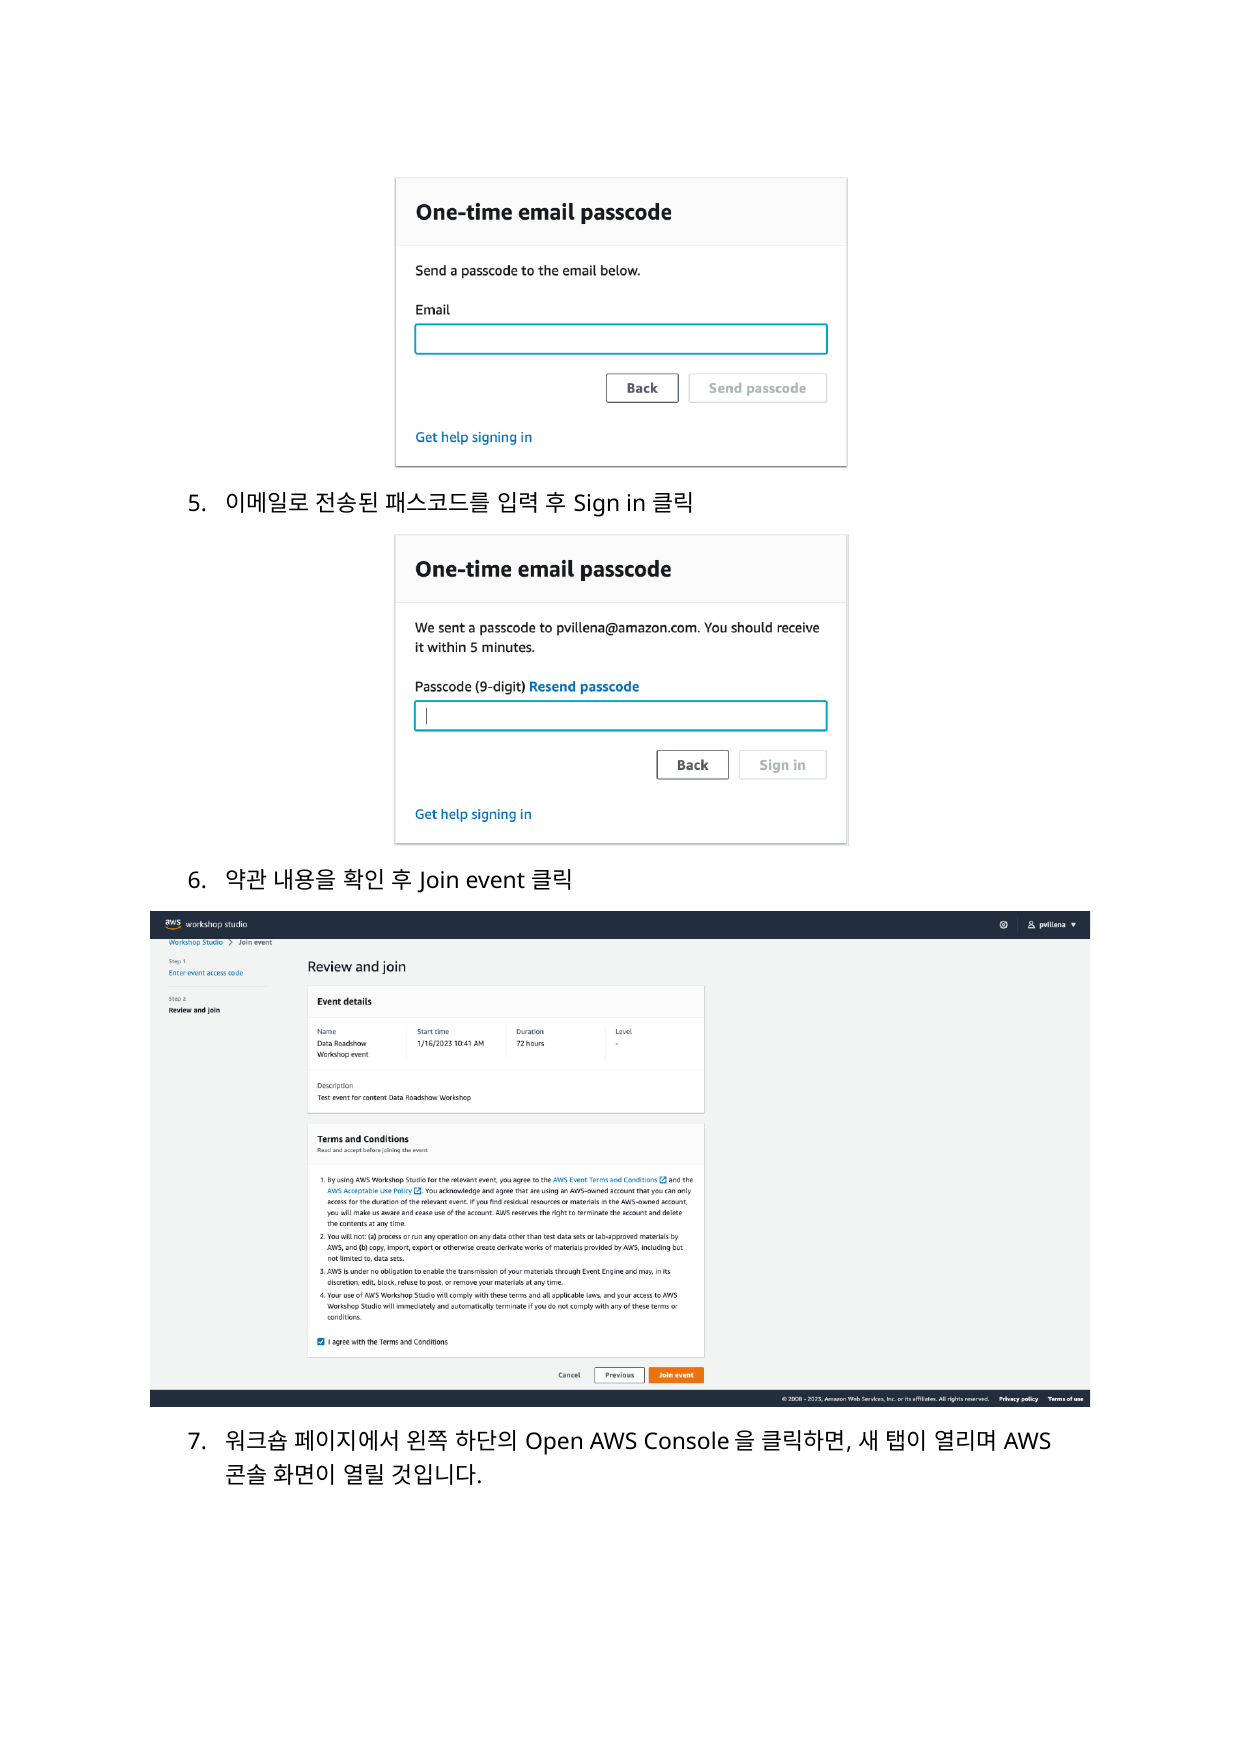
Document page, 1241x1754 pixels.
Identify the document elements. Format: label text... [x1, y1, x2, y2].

picture [150, 534, 1091, 846]
list 이메일로 전송된 패스코드를 입력 후 Sign in 클릭 [187, 484, 1090, 518]
list 워크숍 페이지에서 왼쪽 하단의 Open AWS Console을 클릭하면, 새 탭이 열리며 AWS 콘솔 화면이 열릴 것입니다. [187, 1423, 1090, 1490]
picture [150, 911, 1091, 1407]
list 약관 내용을 확인 후 Join event 클릭 [187, 862, 1090, 895]
picture [150, 177, 1091, 468]
